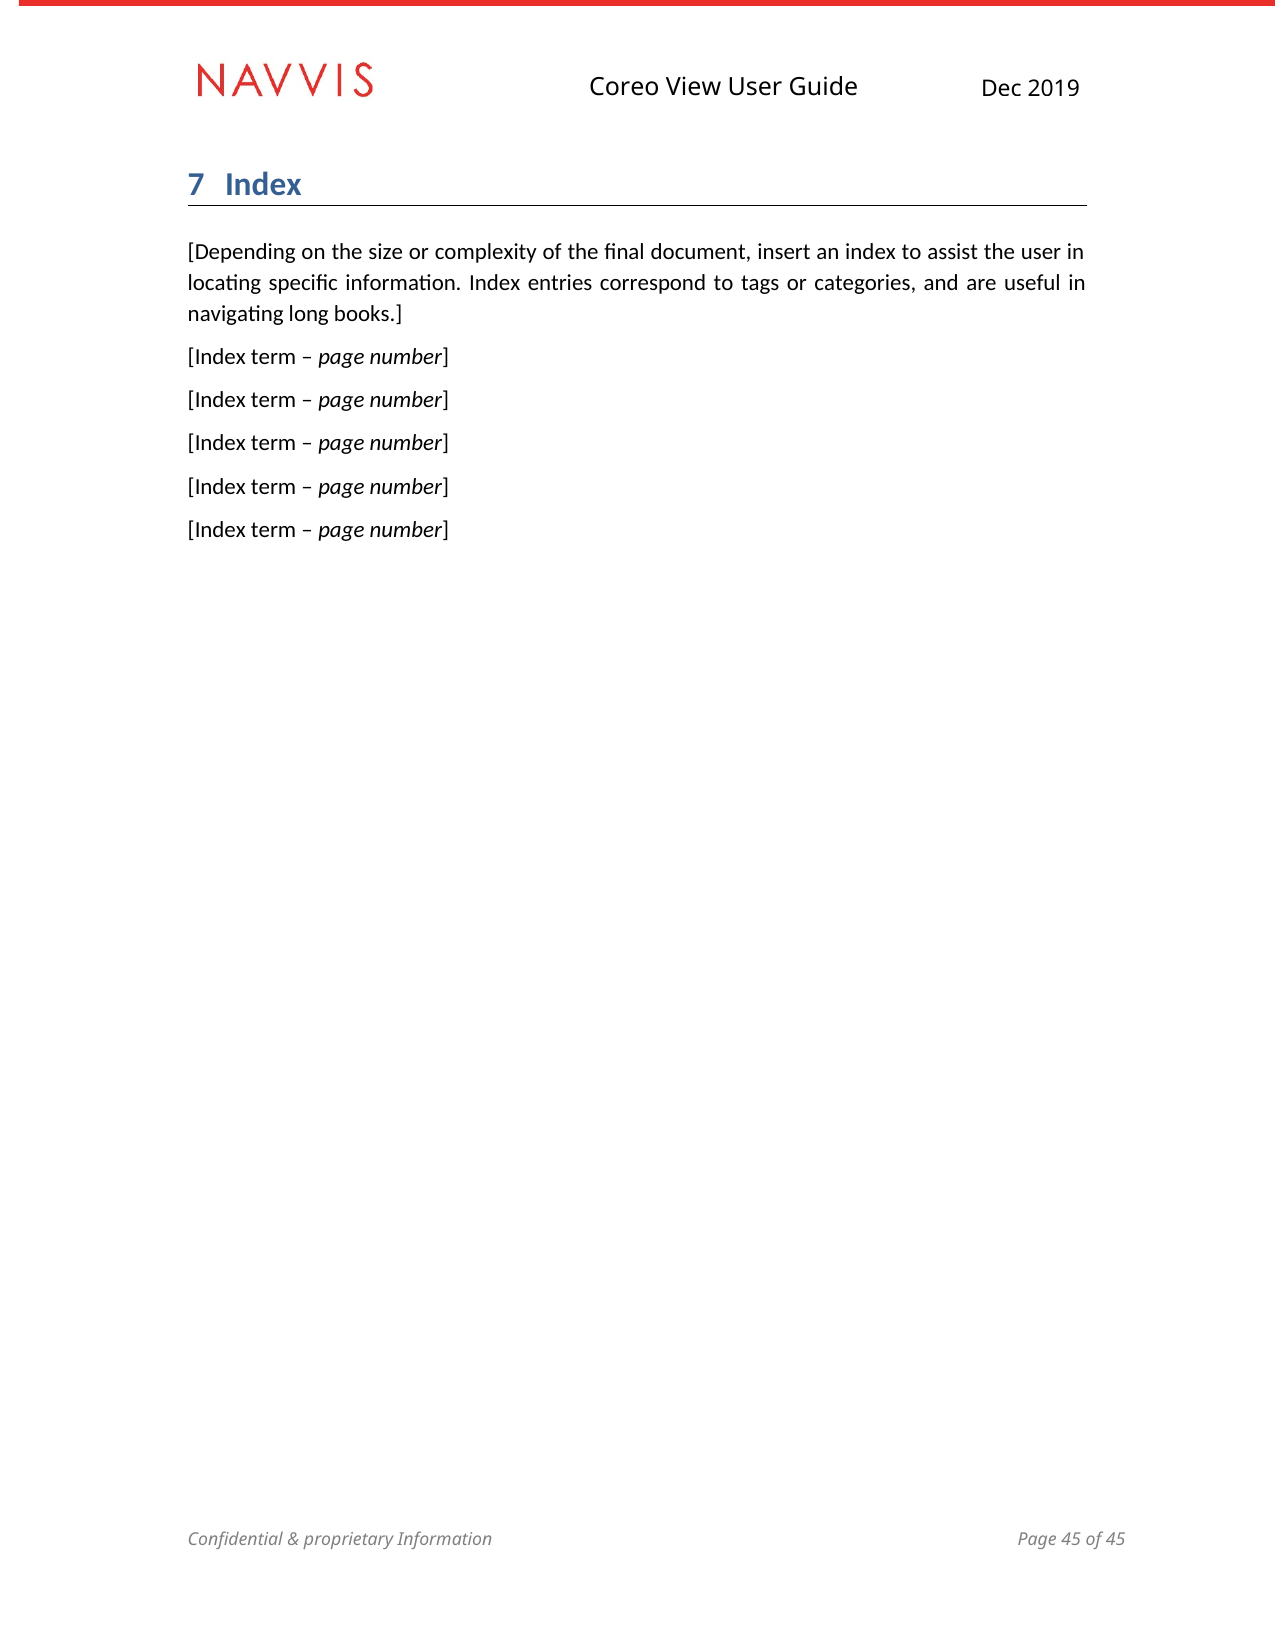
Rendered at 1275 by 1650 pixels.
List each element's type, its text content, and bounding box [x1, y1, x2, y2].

text [Index term – page number] [187, 428, 1087, 457]
picture [187, 55, 383, 104]
text [Index term – page number] [187, 472, 1087, 500]
text [Depending on the size or complexity of the final document, insert an index to assist the user in locating specific information. Index entries correspond to tags or categories, and are useful in navigating long books.] [187, 237, 1087, 327]
text [Index term – page number] [187, 385, 1087, 413]
text [Index term – page number] [187, 515, 1087, 543]
subtitle Index [187, 162, 1087, 206]
text [Index term – page number] [187, 342, 1087, 370]
